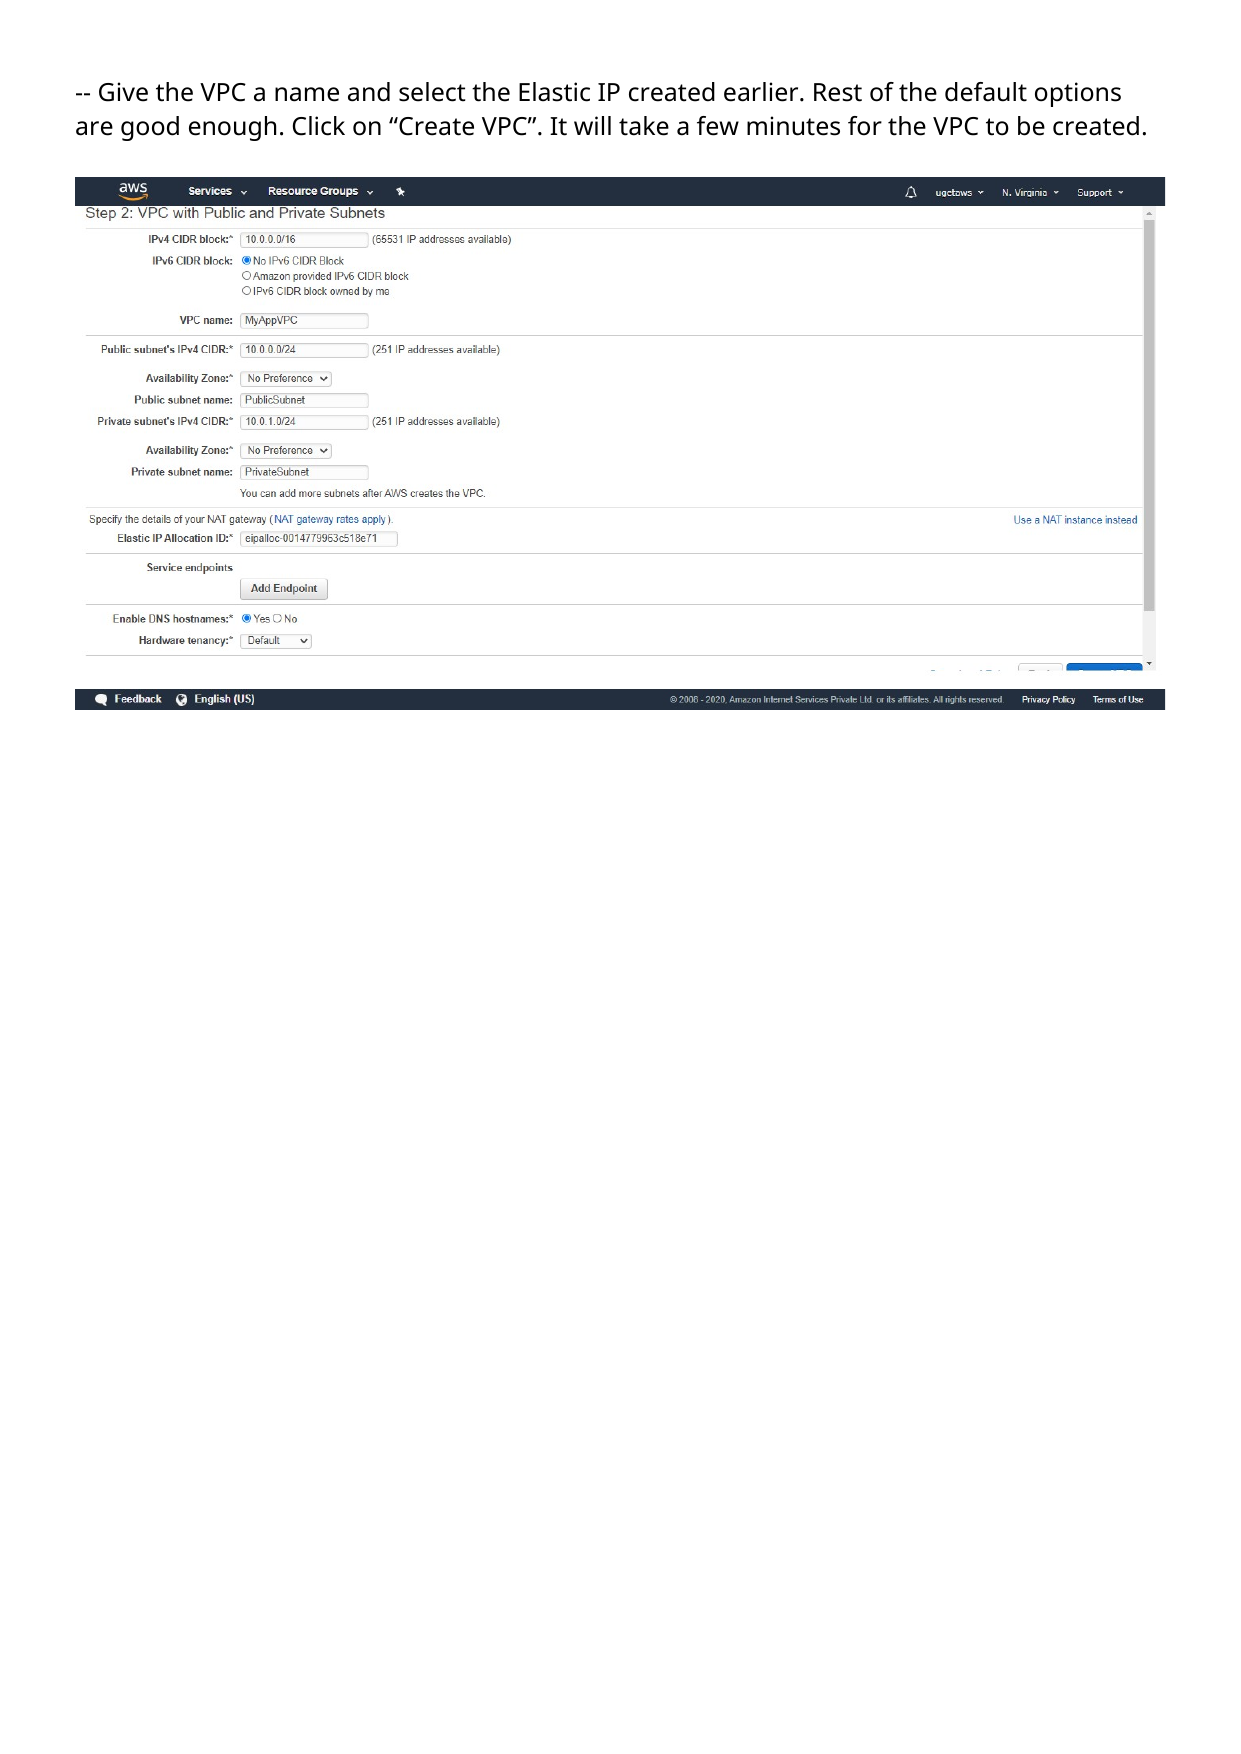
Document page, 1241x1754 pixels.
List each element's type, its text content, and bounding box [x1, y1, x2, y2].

text -- Give the VPC a name and select the Elastic IP created earlier. Rest of the default options are good enough. Click on “Create VPC”. It will take a few minutes for the VPC to be created. [75, 75, 1165, 143]
